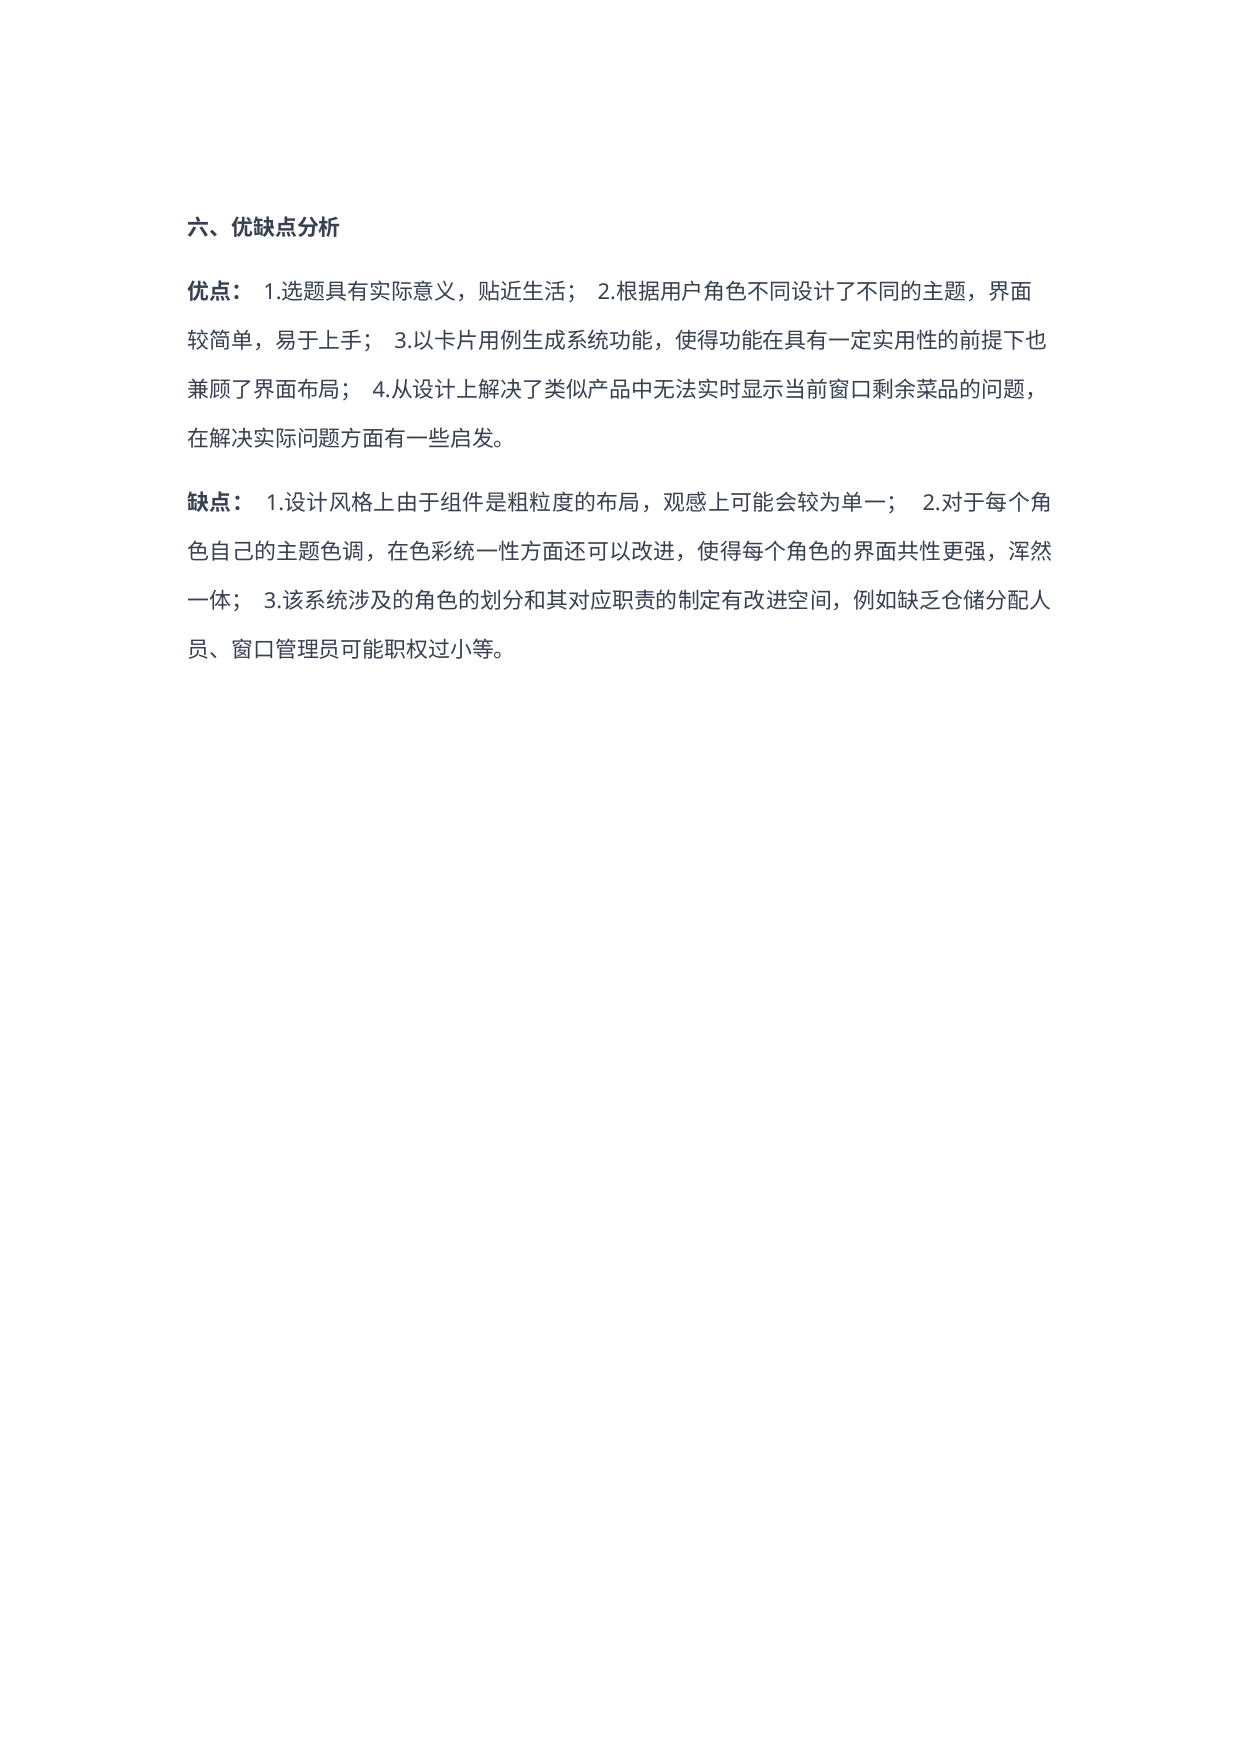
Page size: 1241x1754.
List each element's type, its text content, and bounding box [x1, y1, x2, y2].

list 六、优缺点分析 [187, 209, 1053, 242]
text 缺点： 1.设计风格上由于组件是粗粒度的布局，观感上可能会较为单一； 2.对于每个角色自己的主题色调，在色彩统一性方面还可以改进，使得每个角色的界面共性更强，浑然一体； 3.该系统涉及的角色的划分和其对应职责的制定有改进空间，例如缺乏仓储分配人员、窗口管理员可能职权过小等。 [187, 485, 1053, 664]
list 优点： 1.选题具有实际意义，贴近生活； 2.根据用户角色不同设计了不同的主题，界面较简单，易于上手； 3.以卡片用例生成系统功能，使得功能在具有一定实用性的前提下也兼顾了界面布局； 4.从设计上解决了类似产品中无法实时显示当前窗口剩余菜品的问题，在解决实际问题方面有一些启发。 [187, 274, 1053, 453]
